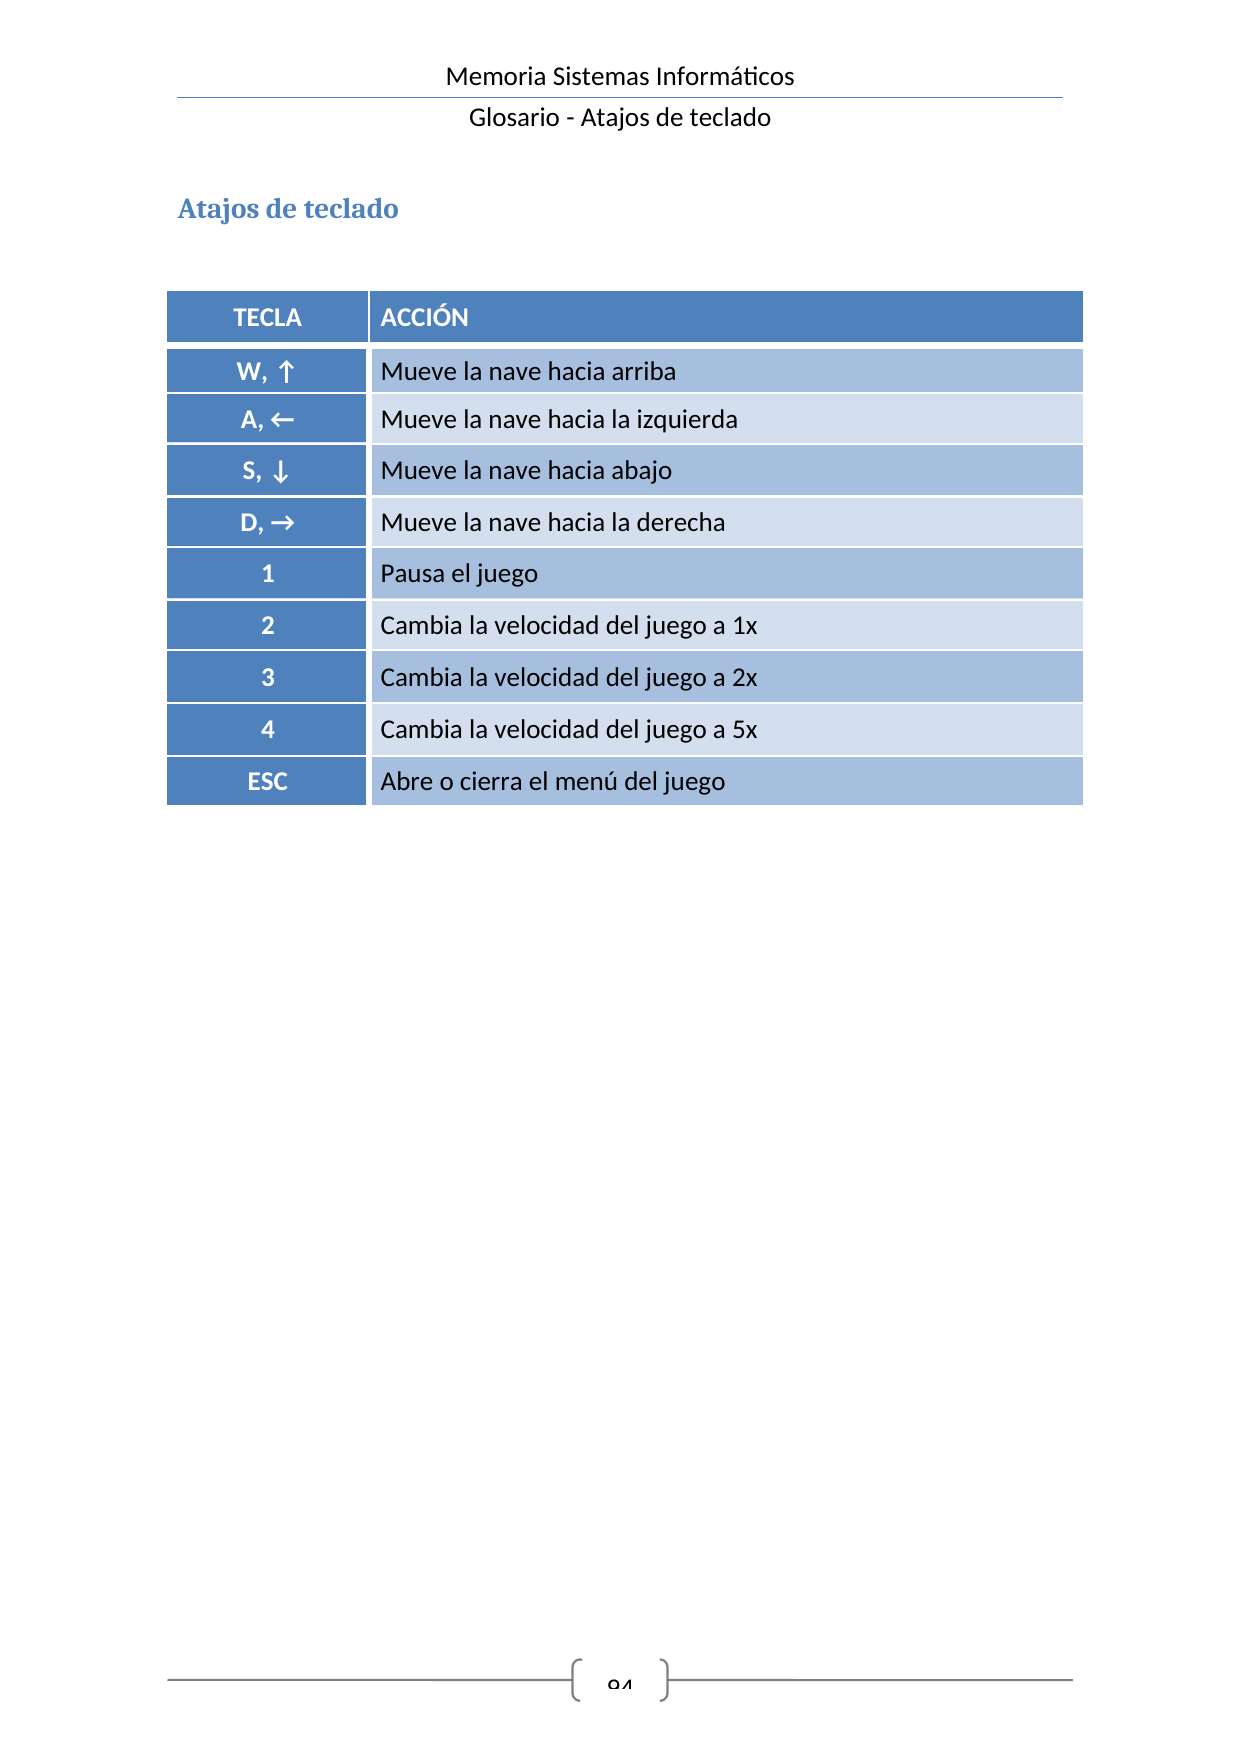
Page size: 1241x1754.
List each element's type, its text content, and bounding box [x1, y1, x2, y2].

table_cell A, ← [167, 394, 366, 442]
table_cell ESC [167, 757, 366, 805]
table_cell Mueve la nave hacia la derecha [372, 498, 1083, 546]
table_cell Pausa el juego [372, 548, 1083, 598]
table_cell Mueve la nave hacia arriba [372, 349, 1083, 392]
table_cell Mueve la nave hacia la izquierda [372, 394, 1083, 442]
table_cell Cambia la velocidad del juego a 2x [372, 651, 1083, 702]
table_cell D, → [167, 498, 366, 546]
table_cell Cambia la velocidad del juego a 5x [372, 704, 1083, 755]
subtitle Atajos de teclado [177, 192, 1063, 225]
table_cell 1 [167, 548, 366, 598]
table_cell 3 [167, 651, 366, 702]
table_cell Mueve la nave hacia abajo [372, 445, 1083, 495]
table_cell W, ↑ [167, 349, 366, 392]
table_cell 4 [167, 704, 366, 755]
table_header ACCIÓN [370, 291, 1083, 342]
table_cell Abre o cierra el menú del juego [372, 757, 1083, 805]
table_header TECLA [167, 291, 368, 342]
table_cell 2 [167, 601, 366, 649]
table_cell Cambia la velocidad del juego a 1x [372, 601, 1083, 649]
table_cell S, ↓ [167, 445, 366, 495]
